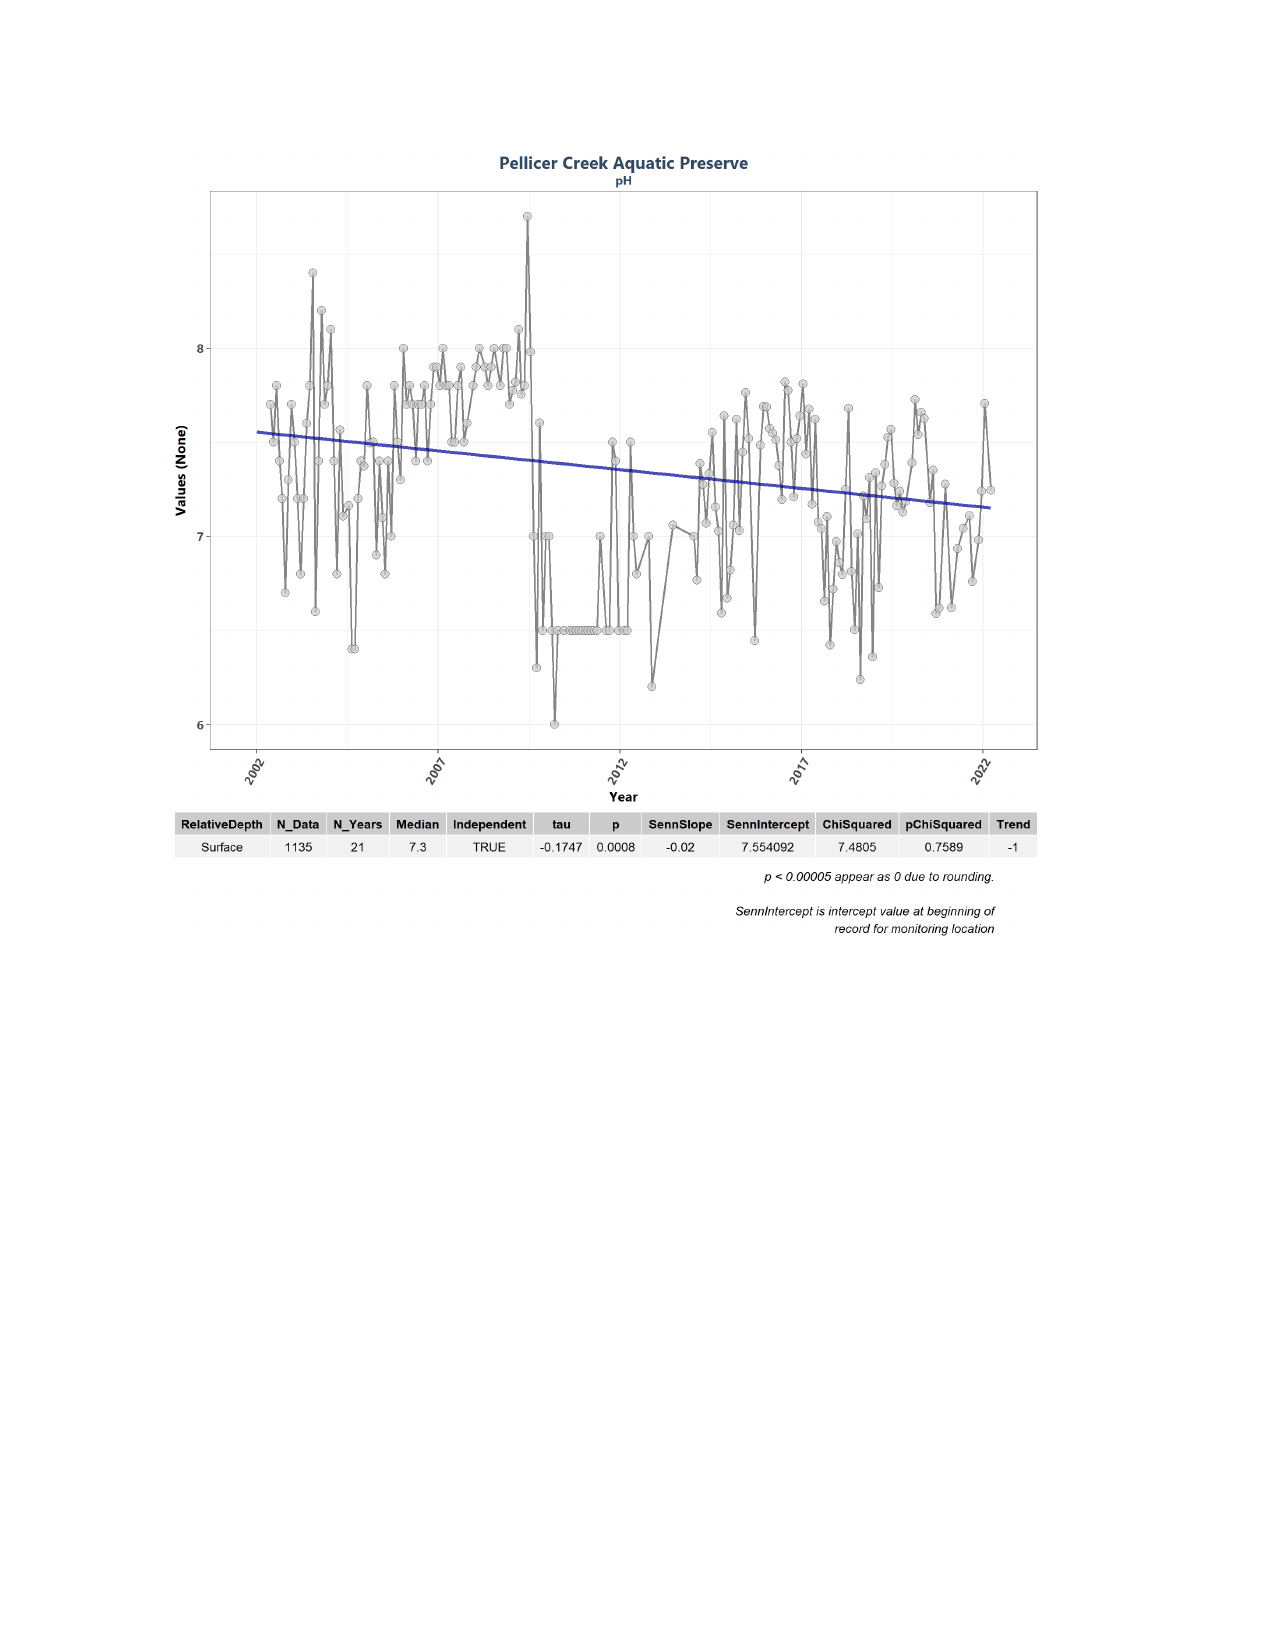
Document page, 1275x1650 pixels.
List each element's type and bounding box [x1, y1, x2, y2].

picture [168, 150, 1044, 938]
